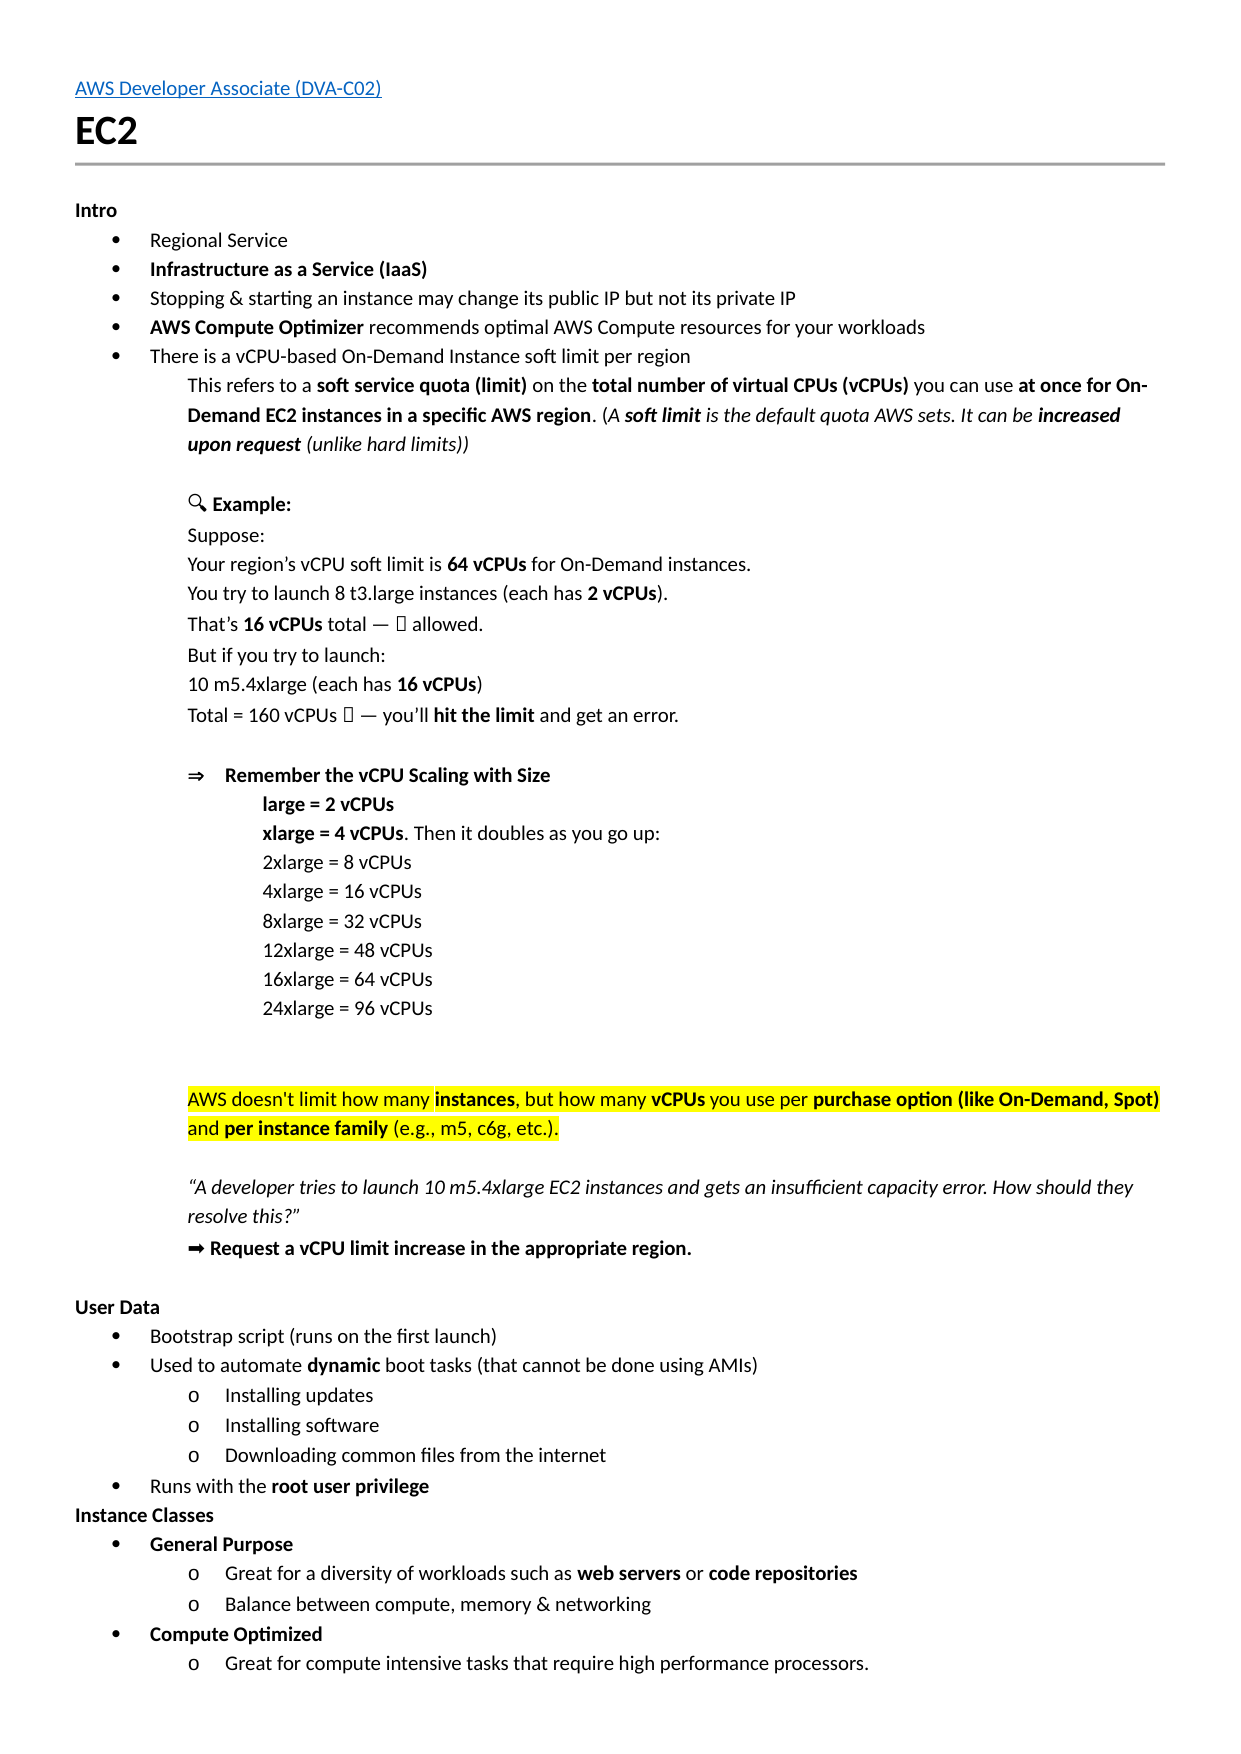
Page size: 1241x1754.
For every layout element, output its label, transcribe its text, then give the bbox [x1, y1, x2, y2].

text AWS Developer Associate (DVA-C02) [75, 75, 1165, 100]
text xlarge = 4 vCPUs. Then it doubles as you go up: [225, 820, 1165, 846]
text 4xlarge = 16 vCPUs [262, 879, 1165, 904]
list Regional Service [112, 227, 1165, 252]
list There is a vCPU-based On-Demand Instance soft limit per region [112, 343, 1165, 369]
text You try to launch 8 t3.large instances (each has 2 vCPUs). [187, 580, 1165, 606]
list Infrastructure as a Service (IaaS) [112, 256, 1165, 281]
list Runs with the root user privilege [112, 1473, 1165, 1498]
list Used to automate dynamic boot tasks (that cannot be done using AMIs) [112, 1353, 1165, 1378]
text Instance Classes [75, 1502, 1165, 1528]
text 16xlarge = 64 vCPUs [262, 966, 1165, 992]
text Total = 160 vCPUs ❌ — you’ll hit the limit and get an error. [187, 700, 1165, 729]
list Bootstrap script (runs on the first launch) [112, 1323, 1165, 1349]
list Compute Optimized [112, 1621, 1165, 1647]
list Balance between compute, memory & networking [187, 1591, 1165, 1617]
text 24xlarge = 96 vCPUs [262, 995, 1165, 1021]
text 2xlarge = 8 vCPUs [262, 849, 1165, 875]
list AWS Compute Optimizer recommends optimal AWS Compute resources for your workloads [112, 314, 1165, 340]
text 12xlarge = 48 vCPUs [262, 937, 1165, 962]
list Installing software [187, 1412, 1165, 1439]
list General Purpose [112, 1531, 1165, 1557]
text 8xlarge = 32 vCPUs [262, 908, 1165, 933]
list Great for a diversity of workloads such as web servers or code repositories [187, 1561, 1165, 1587]
text User Data [75, 1294, 1165, 1320]
list Stopping & starting an instance may change its public IP but not its private IP [112, 285, 1165, 311]
text AWS doesn't limit how many instances, but how many vCPUs you use per purchase option (like On-Demand, Spot) and per instance family (e.g., m5, c6g, etc.). [187, 1086, 1165, 1141]
text That’s 16 vCPUs total — ✅ allowed. [187, 609, 1165, 638]
list Remember the vCPU Scaling with Size [187, 762, 1165, 787]
text 🔍 Example: [187, 489, 1165, 518]
text Your region’s vCPU soft limit is 64 vCPUs for On-Demand instances. [187, 551, 1165, 576]
text This refers to a soft service quota (limit) on the total number of virtual CPUs (vCPUs) you can use at once for On-Demand EC2 instances in a specific AWS region. (A soft limit is the default quota AWS sets. It can be increased upon request (unlike hard limits)) [187, 373, 1165, 456]
list Great for compute intensive tasks that require high performance processors. [187, 1651, 1165, 1677]
text Intro [75, 198, 1165, 223]
text large = 2 vCPUs [262, 791, 1165, 817]
text 10 m5.4xlarge (each has 16 vCPUs) [187, 671, 1165, 697]
text Suppose: [187, 522, 1165, 547]
list Installing updates [187, 1382, 1165, 1408]
text EC2 [75, 104, 1165, 155]
text But if you try to launch: [187, 642, 1165, 667]
text “A developer tries to launch 10 m5.4xlarge EC2 instances and gets an insufficient capacity error. How should they resolve this?” ➡️ Request a vCPU limit increase in the appropriate region. [187, 1174, 1165, 1261]
list Downloading common files from the internet [187, 1443, 1165, 1469]
